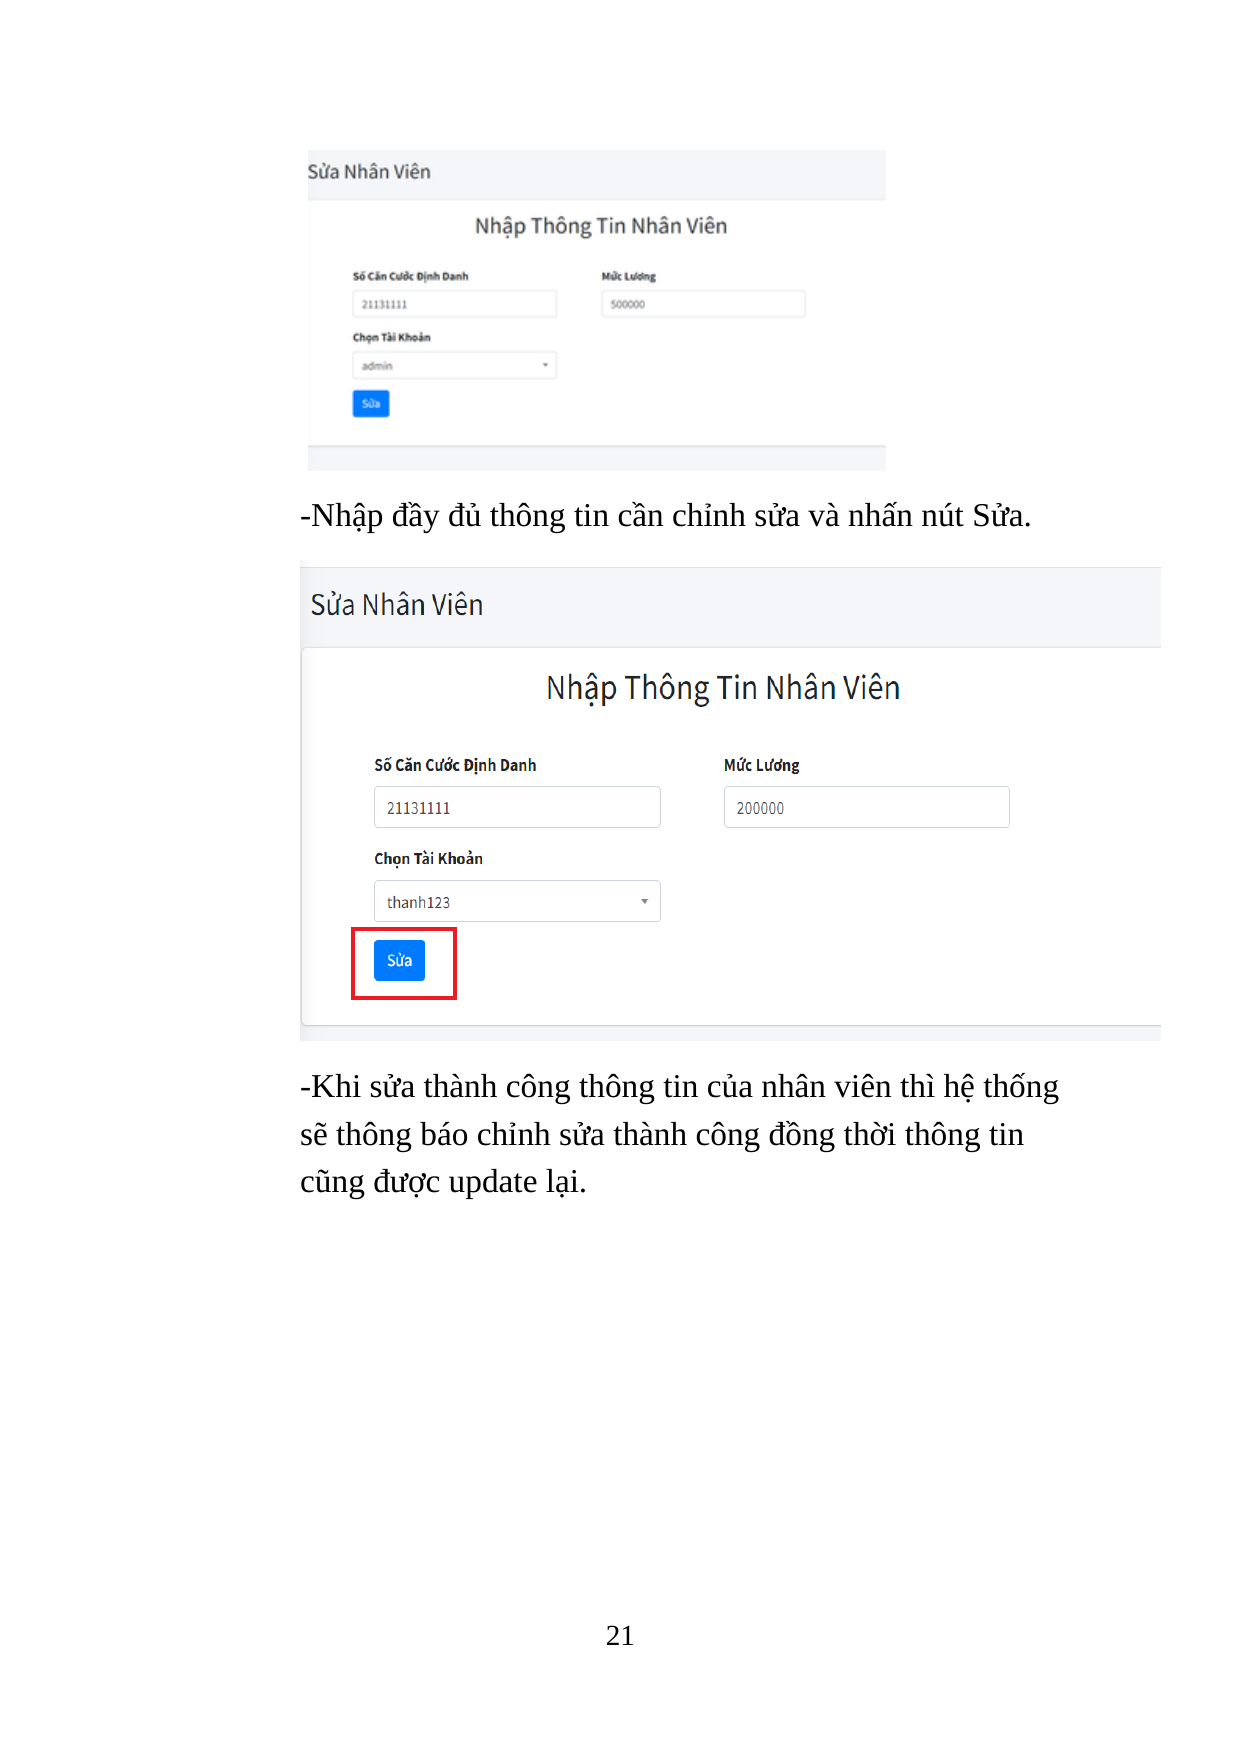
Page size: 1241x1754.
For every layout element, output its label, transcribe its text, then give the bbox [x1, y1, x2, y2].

text -Nhập đầy đủ thông tin cần chỉnh sửa và nhấn nút Sửa. [300, 495, 1090, 534]
text -Khi sửa thành công thông tin của nhân viên thì hệ thống sẽ thông báo chỉnh sửa thành công đồng thời thông tin cũng được update lại. [300, 1066, 1090, 1200]
picture [300, 560, 1161, 1041]
picture [307, 150, 886, 471]
